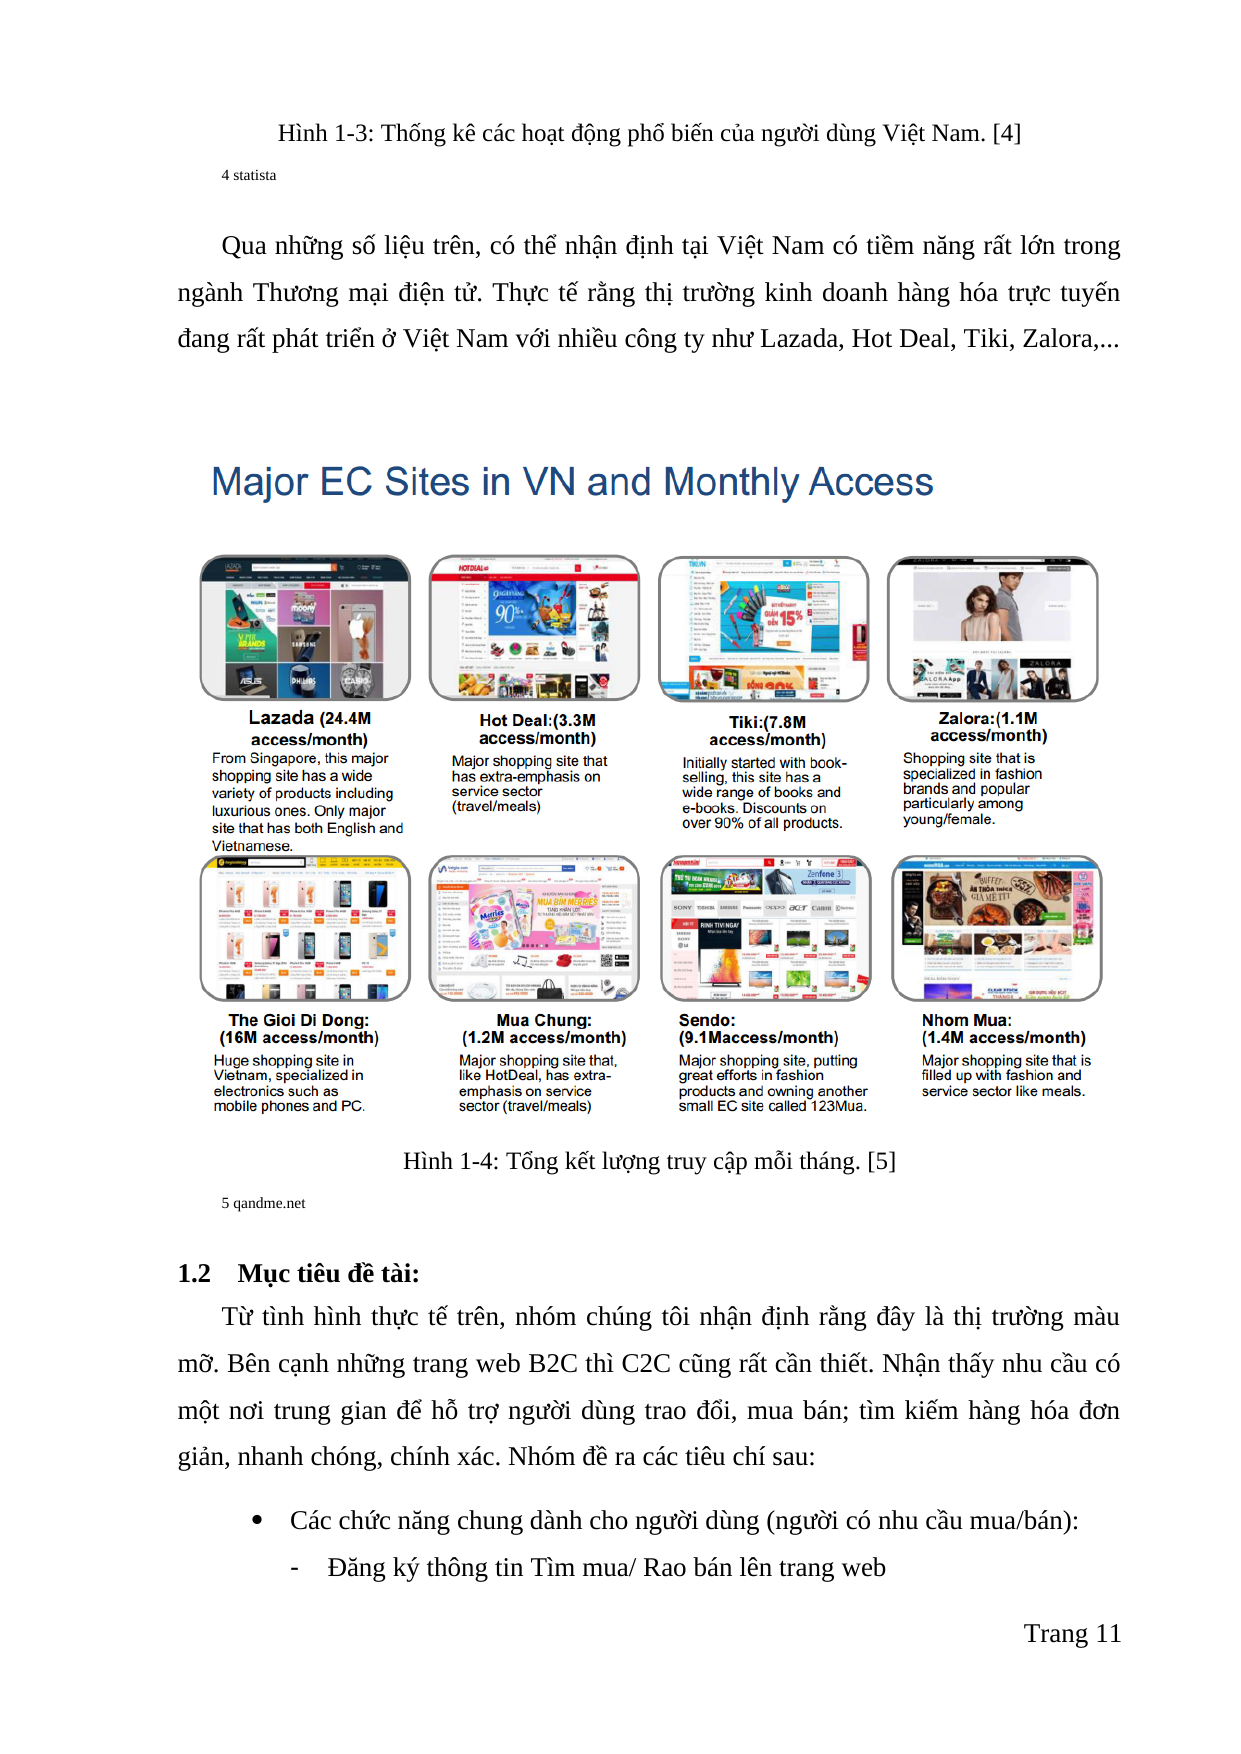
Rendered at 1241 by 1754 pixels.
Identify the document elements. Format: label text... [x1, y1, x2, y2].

picture [177, 449, 1123, 1127]
list Các chức năng chung dành cho người dùng (người có nhu cầu mua/bán): [252, 1504, 1122, 1535]
text 5 qandme.net [177, 1193, 1122, 1225]
list Đăng ký thông tin Tìm mua/ Rao bán lên trang web [290, 1551, 1122, 1582]
text 4 statista [177, 166, 1122, 197]
text Qua những số liệu trên, có thể nhận định tại Việt Nam có tiềm năng rất lớn trong ngành Thương mại điện tử. Thực tế rằng thị trường kinh doanh hàng hóa trực tuyến đang rất phát triển ở Việt Nam với nhiều công ty như Lazada, Hot Deal, Tiki, Zalora,... [177, 229, 1122, 354]
text Từ tình hình thực tế trên, nhóm chúng tôi nhận định rằng đây là thị trường màu mỡ. Bên cạnh những trang web B2C thì C2C cũng rất cần thiết. Nhận thấy nhu cầu có một nơi trung gian để hỗ trợ người dùng trao đổi, mua bán; tìm kiếm hàng hóa đơn giản, nhanh chóng, chính xác. Nhóm đề ra các tiêu chí sau: [177, 1301, 1122, 1472]
subtitle Mục tiêu đề tài: [177, 1257, 1122, 1288]
